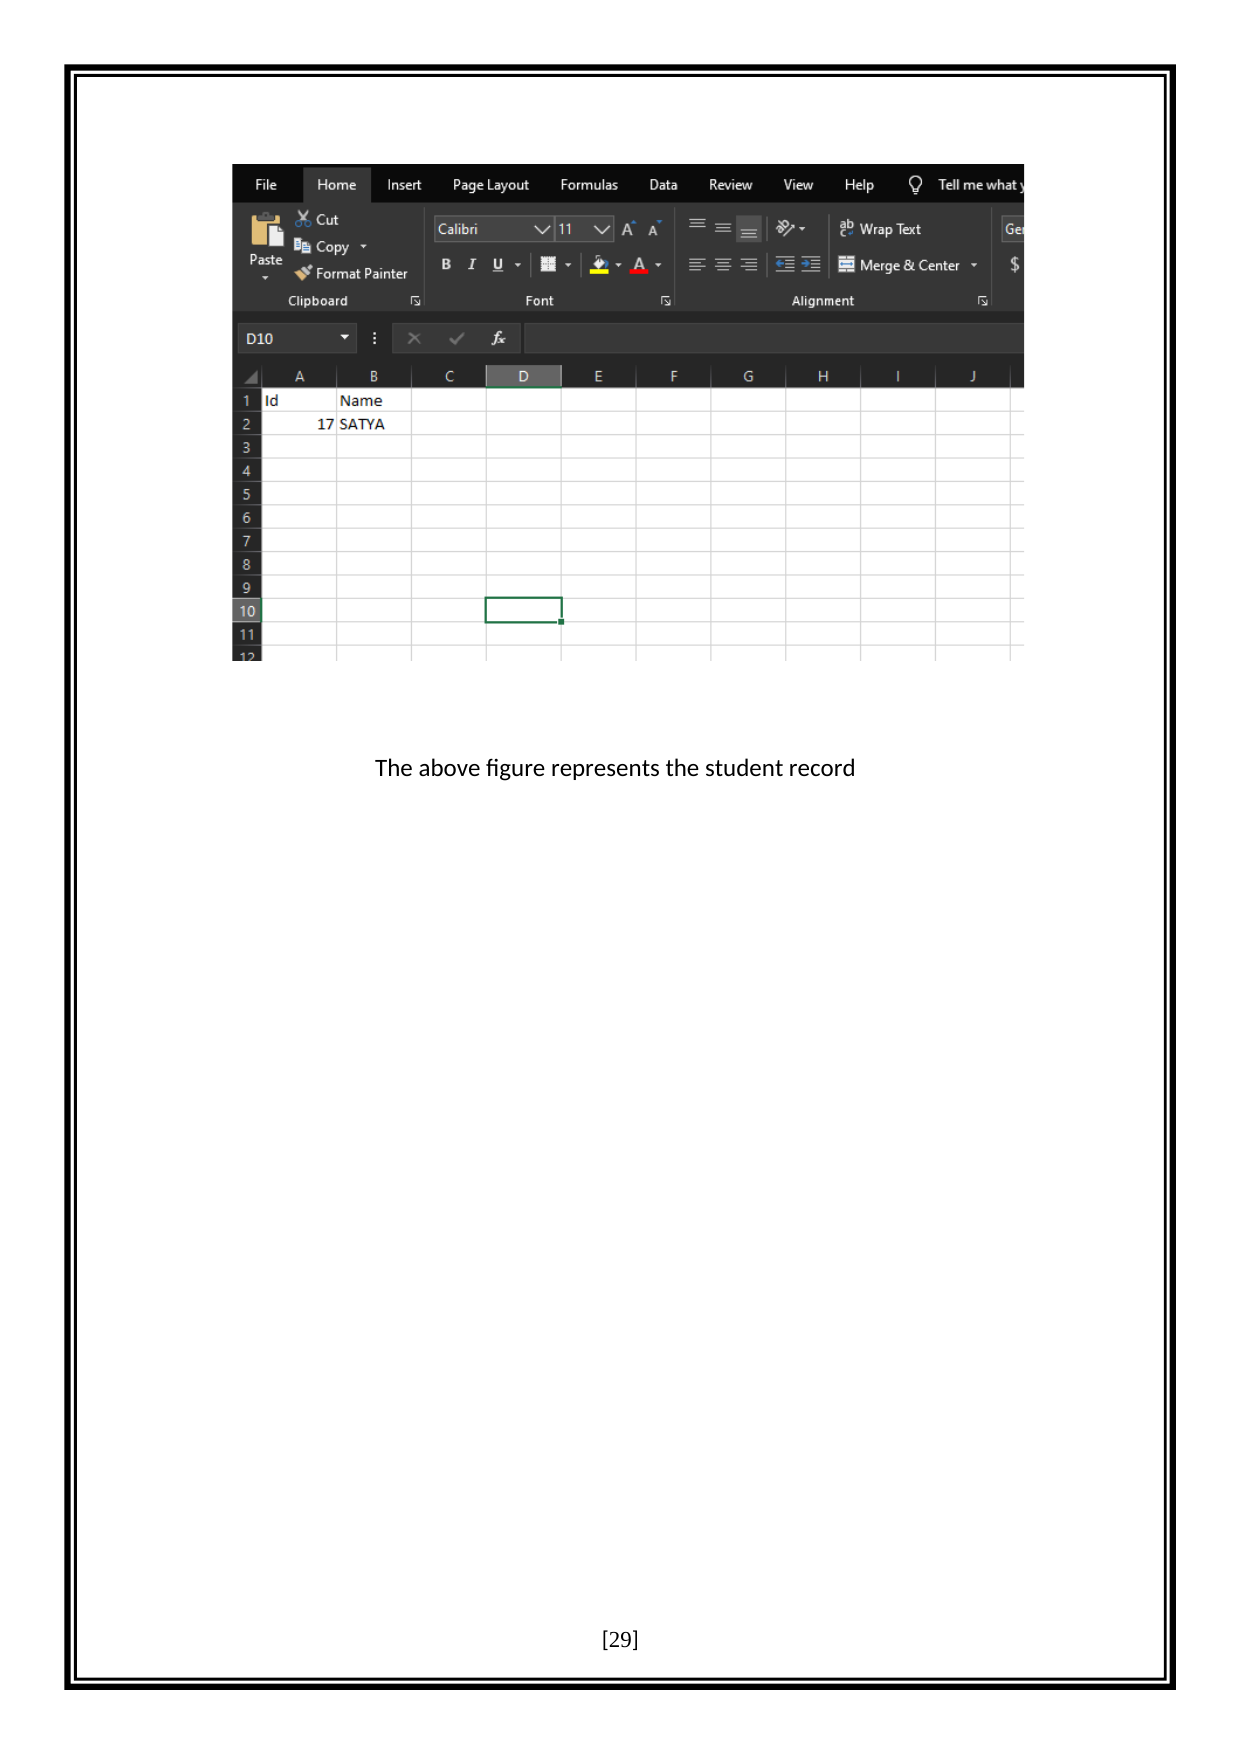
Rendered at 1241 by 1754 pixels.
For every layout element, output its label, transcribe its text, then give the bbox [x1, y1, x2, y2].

picture [232, 164, 1025, 661]
text The above figure represents the student record [126, 753, 1105, 783]
